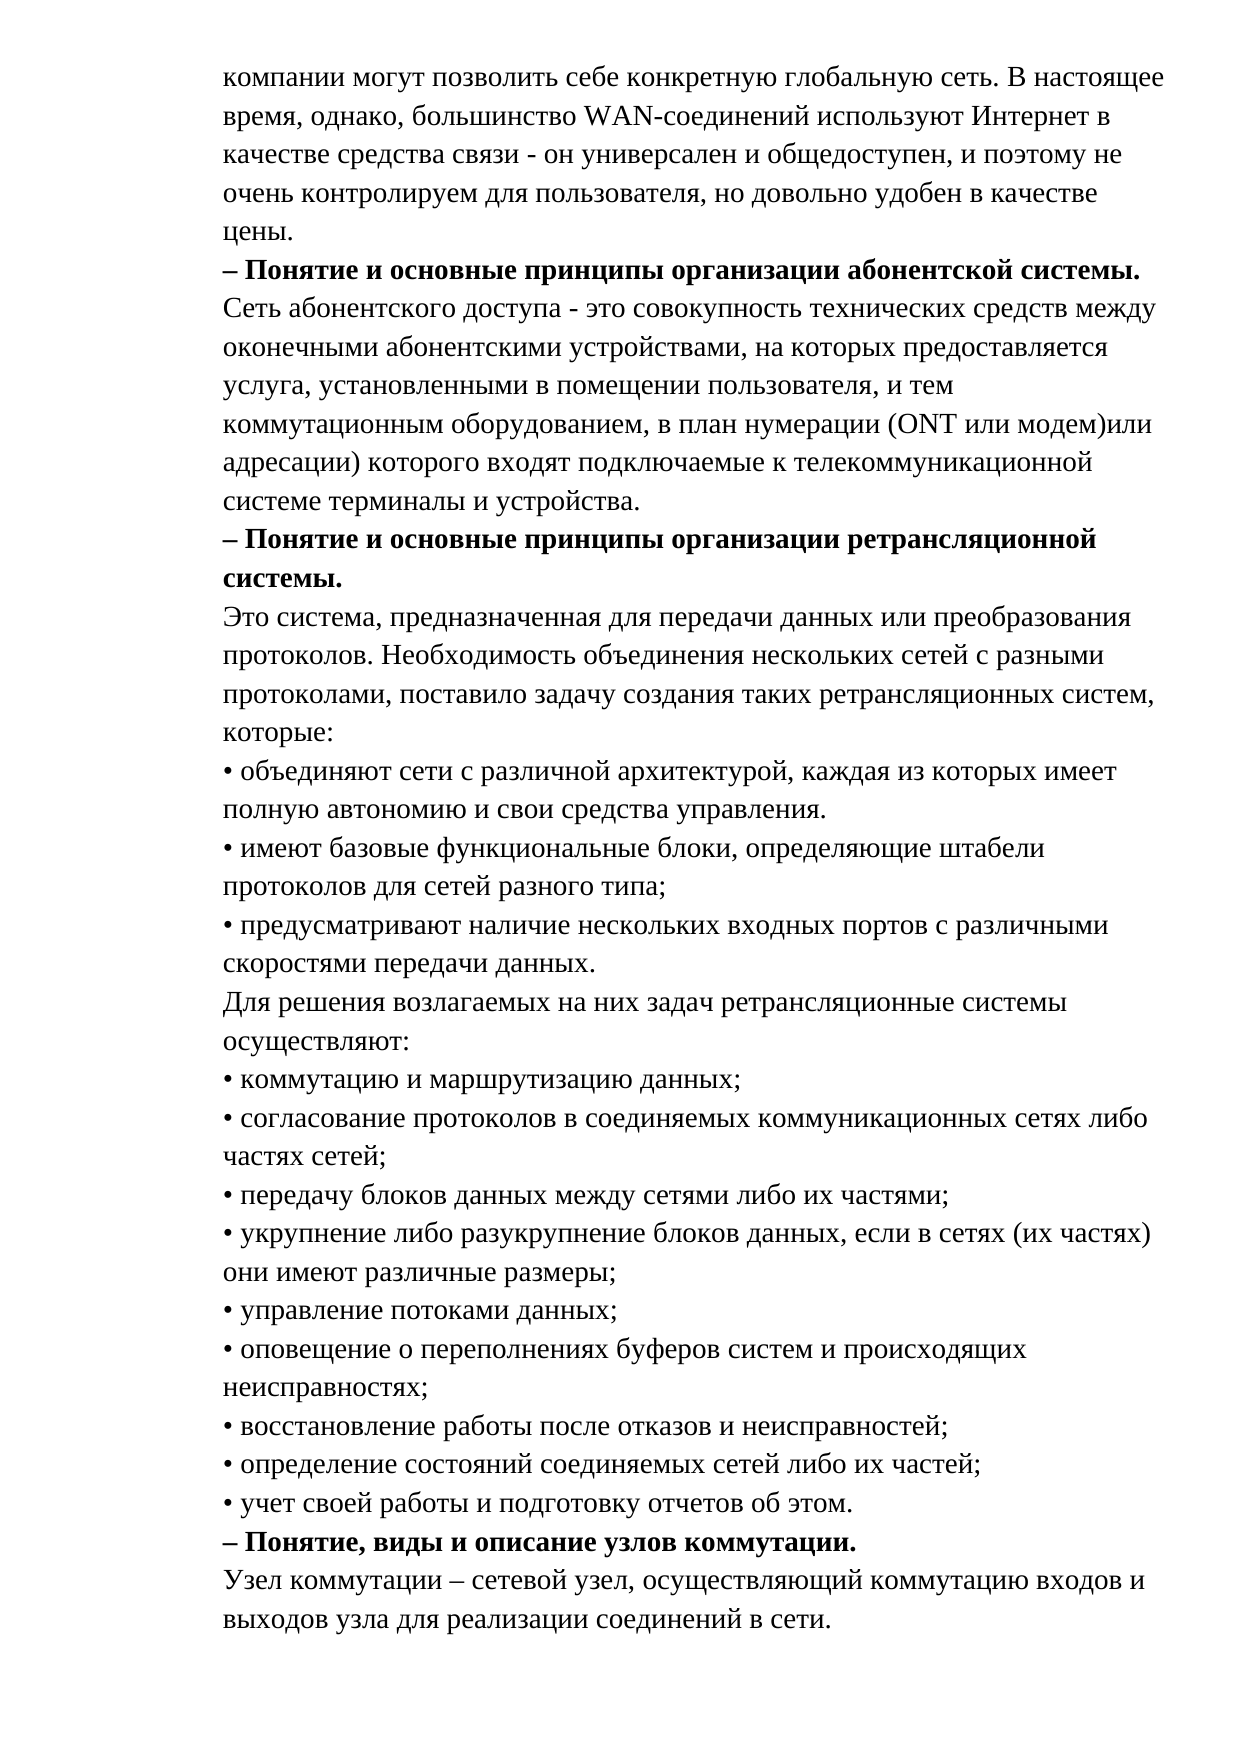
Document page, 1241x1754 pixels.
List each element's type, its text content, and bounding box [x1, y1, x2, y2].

list • предусматривают наличие нескольких входных портов с различными скоростями передачи данных. [223, 907, 1169, 979]
list – Понятие и основные принципы организации абонентской системы. [223, 252, 1169, 285]
list – Понятие, виды и описание узлов коммутации. [223, 1524, 1169, 1557]
list • согласование протоколов в соединяемых коммуникационных сетях либо частях сетей; [223, 1100, 1169, 1172]
list • учет своей работы и подготовку отчетов об этом. [223, 1485, 1169, 1519]
list Узел коммутации – сетевой узел, осуществляющий коммутацию входов и выходов узла для реализации соединений в сети. [223, 1562, 1169, 1634]
list • укрупнение либо разукрупнение блоков данных, если в сетях (их частях) они имеют различные размеры; [223, 1215, 1169, 1287]
list • объединяют сети с различной архитектурой, каждая из которых имеет полную автономию и свои средства управления. [223, 753, 1169, 825]
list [223, 59, 1169, 247]
list • передачу блоков данных между сетями либо их частями; [223, 1177, 1169, 1210]
list • коммутацию и маршрутизацию данных; [223, 1061, 1169, 1095]
list Это система, предназначенная для передачи данных или преобразования протоколов. Необходимость объединения нескольких сетей с разными протоколами, поставило задачу создания таких ретрансляционных систем, которые: [223, 599, 1169, 748]
list – Понятие и основные принципы организации ретрансляционной системы. [223, 522, 1169, 594]
list • управление потоками данных; [223, 1292, 1169, 1326]
list • имеют базовые функциональные блоки, определяющие штабели протоколов для сетей разного типа; [223, 830, 1169, 902]
list • определение состояний соединяемых сетей либо их частей; [223, 1447, 1169, 1480]
list • оповещение о переполнениях буферов систем и происходящих неисправностях; [223, 1331, 1169, 1403]
list Сеть абонентского доступа - это совокупность технических средств между [223, 290, 1169, 324]
list Для решения возлагаемых на них задач ретрансляционные системы осуществляют: [223, 984, 1169, 1056]
list оконечными абонентскими устройствами, на которых предоставляется услуга, установленными в помещении пользователя, и тем коммутационным оборудованием, в план нумерации (ONT или модем)или адресации) которого входят подключаемые к телекоммуникационной системе терминалы и устройства. [223, 329, 1169, 517]
list • восстановление работы после отказов и неисправностей; [223, 1408, 1169, 1442]
